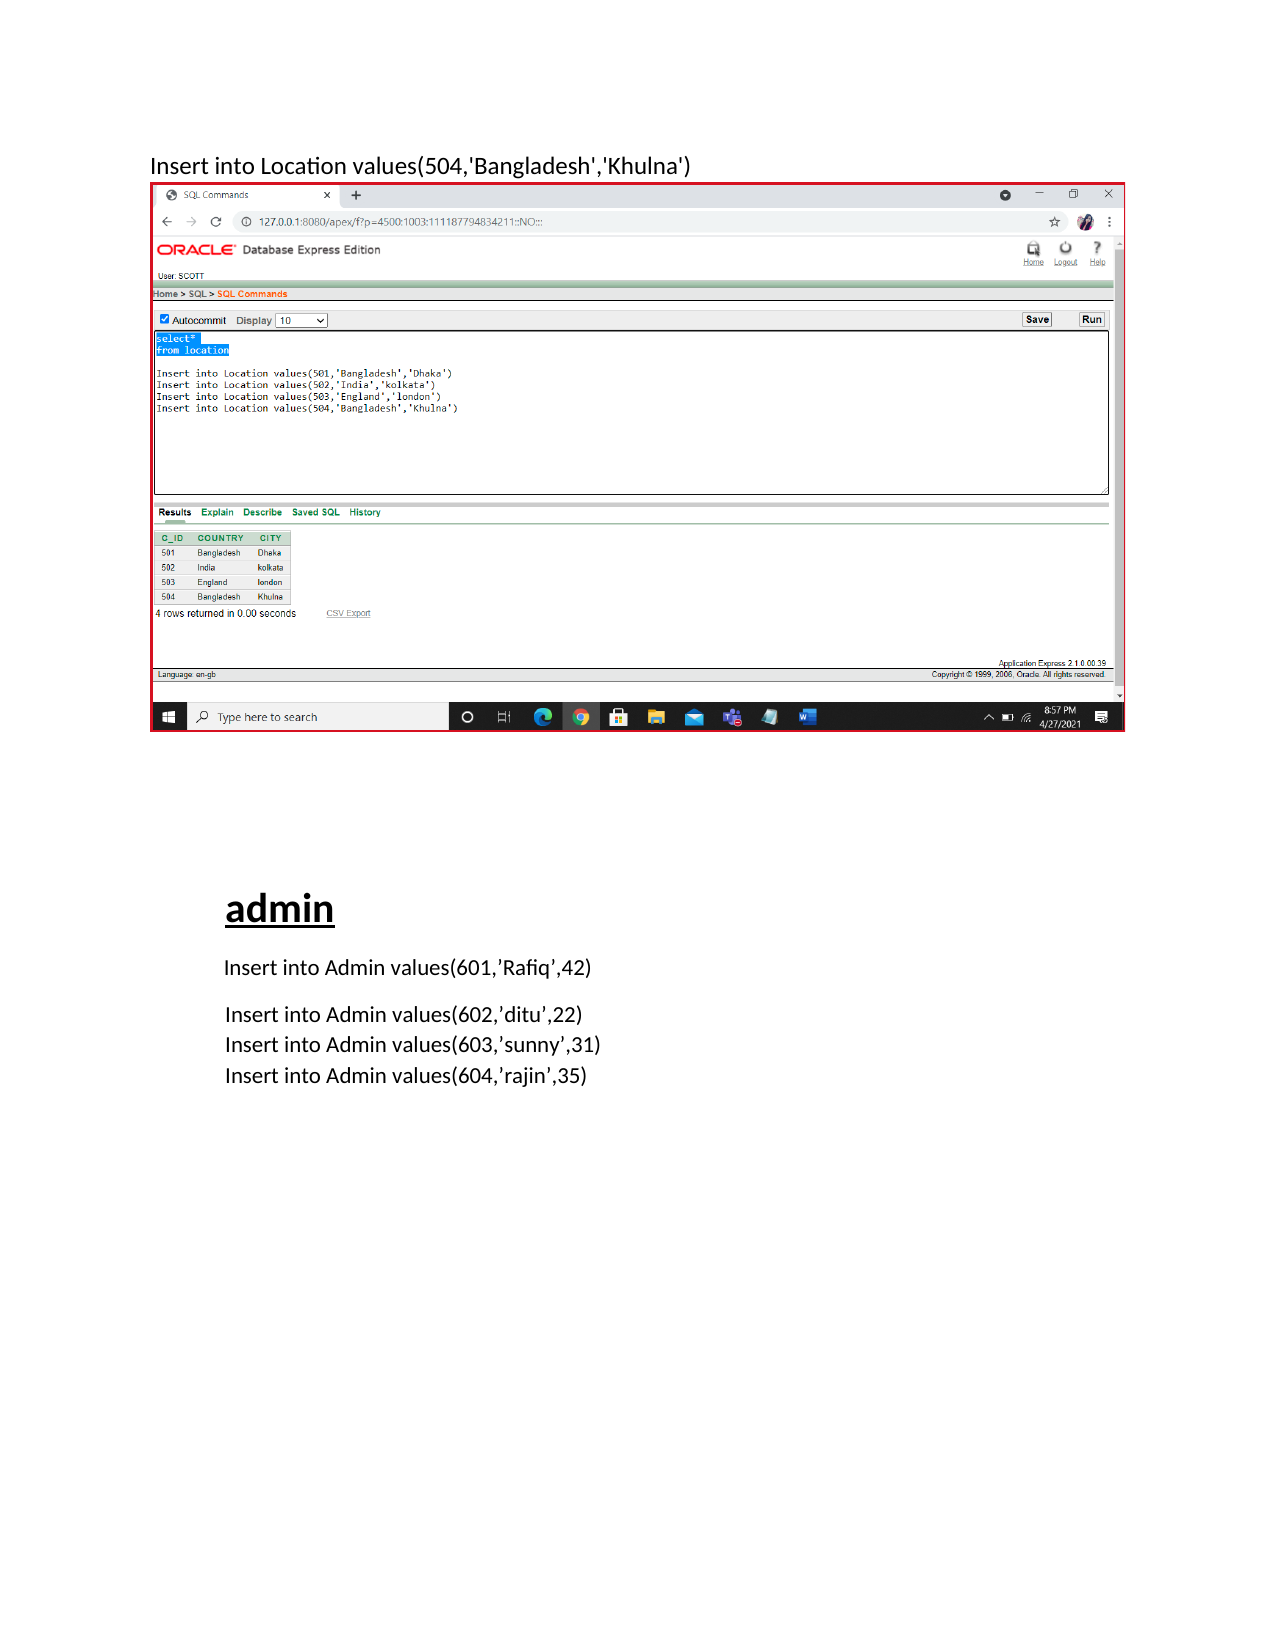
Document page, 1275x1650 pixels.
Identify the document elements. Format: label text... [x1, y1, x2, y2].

list Insert into Admin values(603,’sunny’,31) [225, 1031, 1125, 1059]
text Insert into Admin values(601,’Rafiq’,42) [187, 953, 1125, 982]
list Insert into Admin values(602,’ditu’,22) [225, 1000, 1125, 1028]
text Insert into Location values(504,'Bangladesh','Khulna') [150, 150, 1125, 182]
list admin [225, 882, 1125, 933]
picture [150, 182, 1125, 732]
list Insert into Admin values(604,’rajin’,35) [225, 1061, 1125, 1089]
